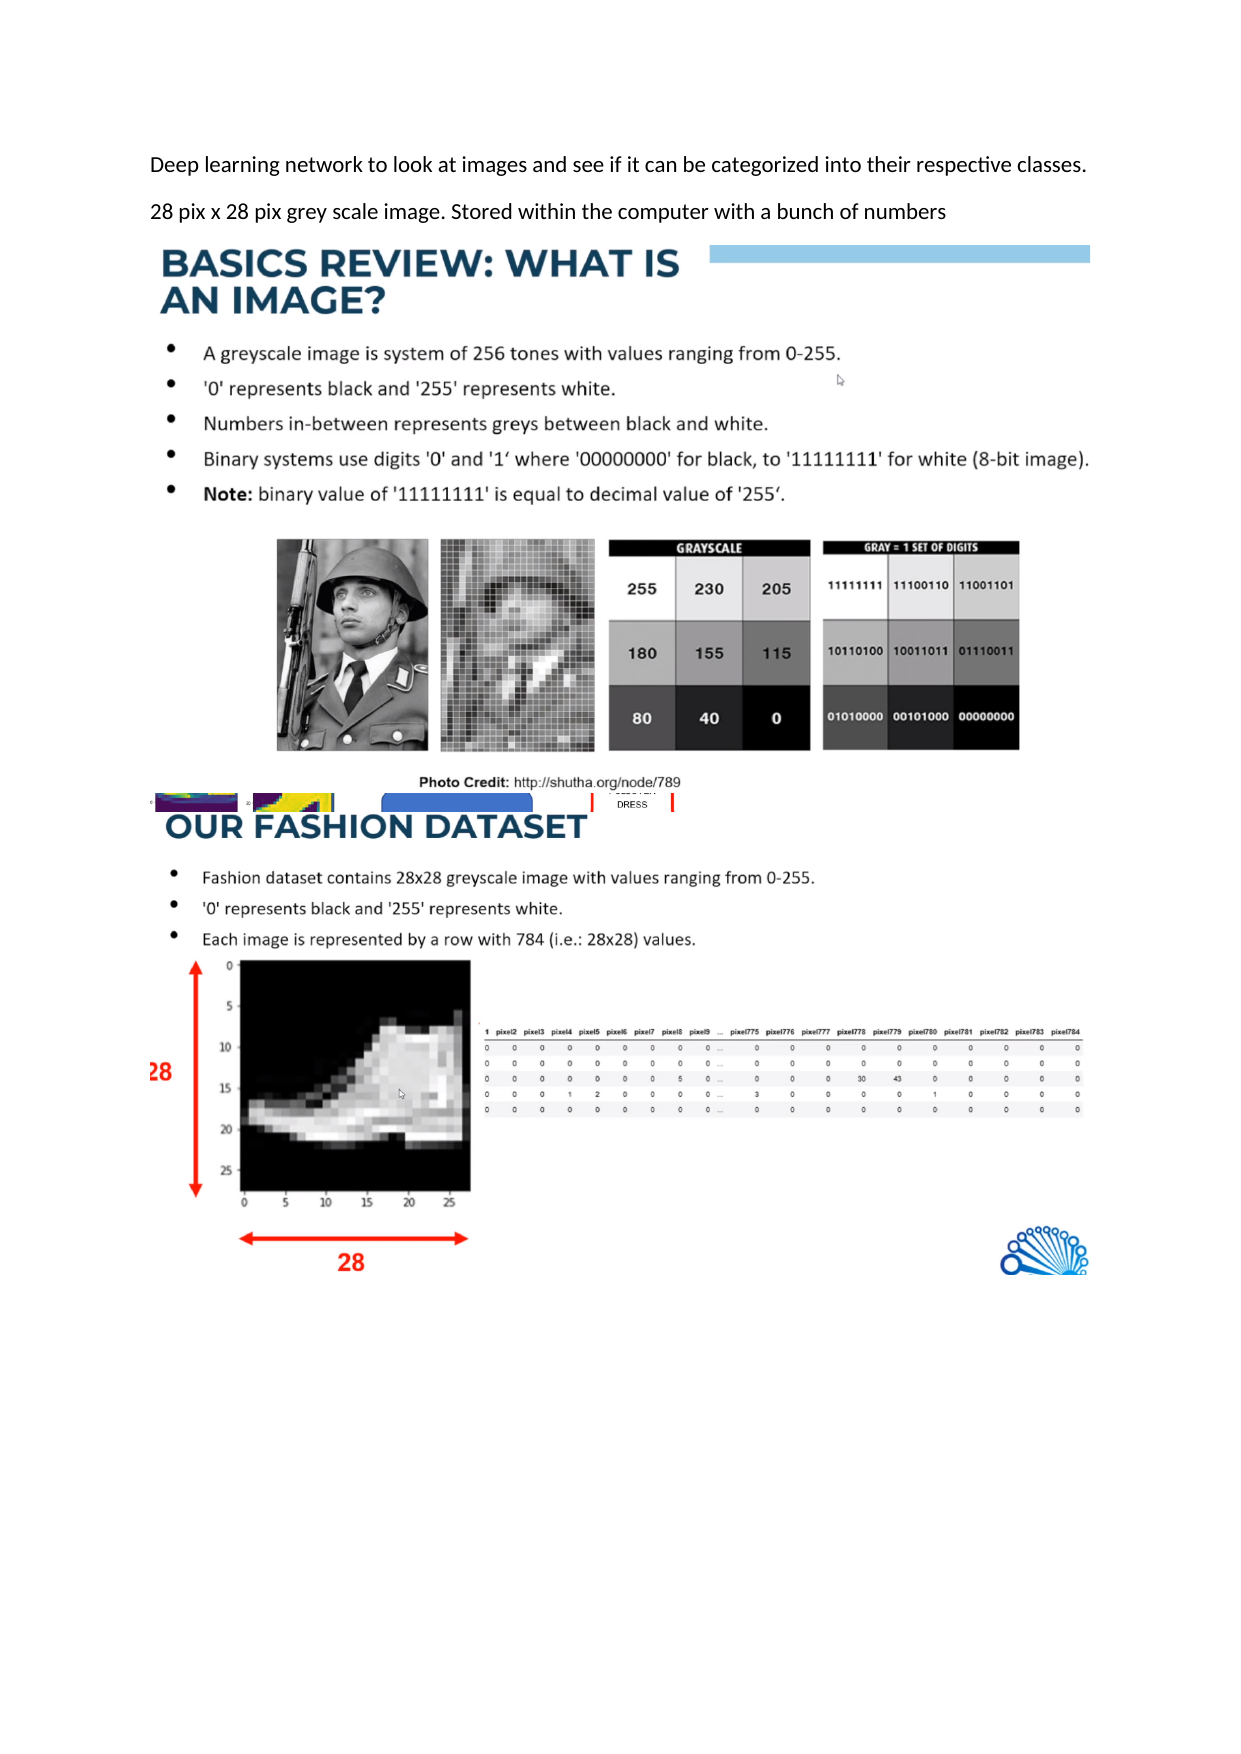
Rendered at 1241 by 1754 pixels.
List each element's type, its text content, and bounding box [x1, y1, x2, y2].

text 28 pix x 28 pix grey scale image. Stored within the computer with a bunch of numbers [150, 197, 1090, 225]
picture [150, 245, 1091, 1275]
text Deep learning network to look at images and see if it can be categorized into their respective classes. [150, 150, 1090, 178]
